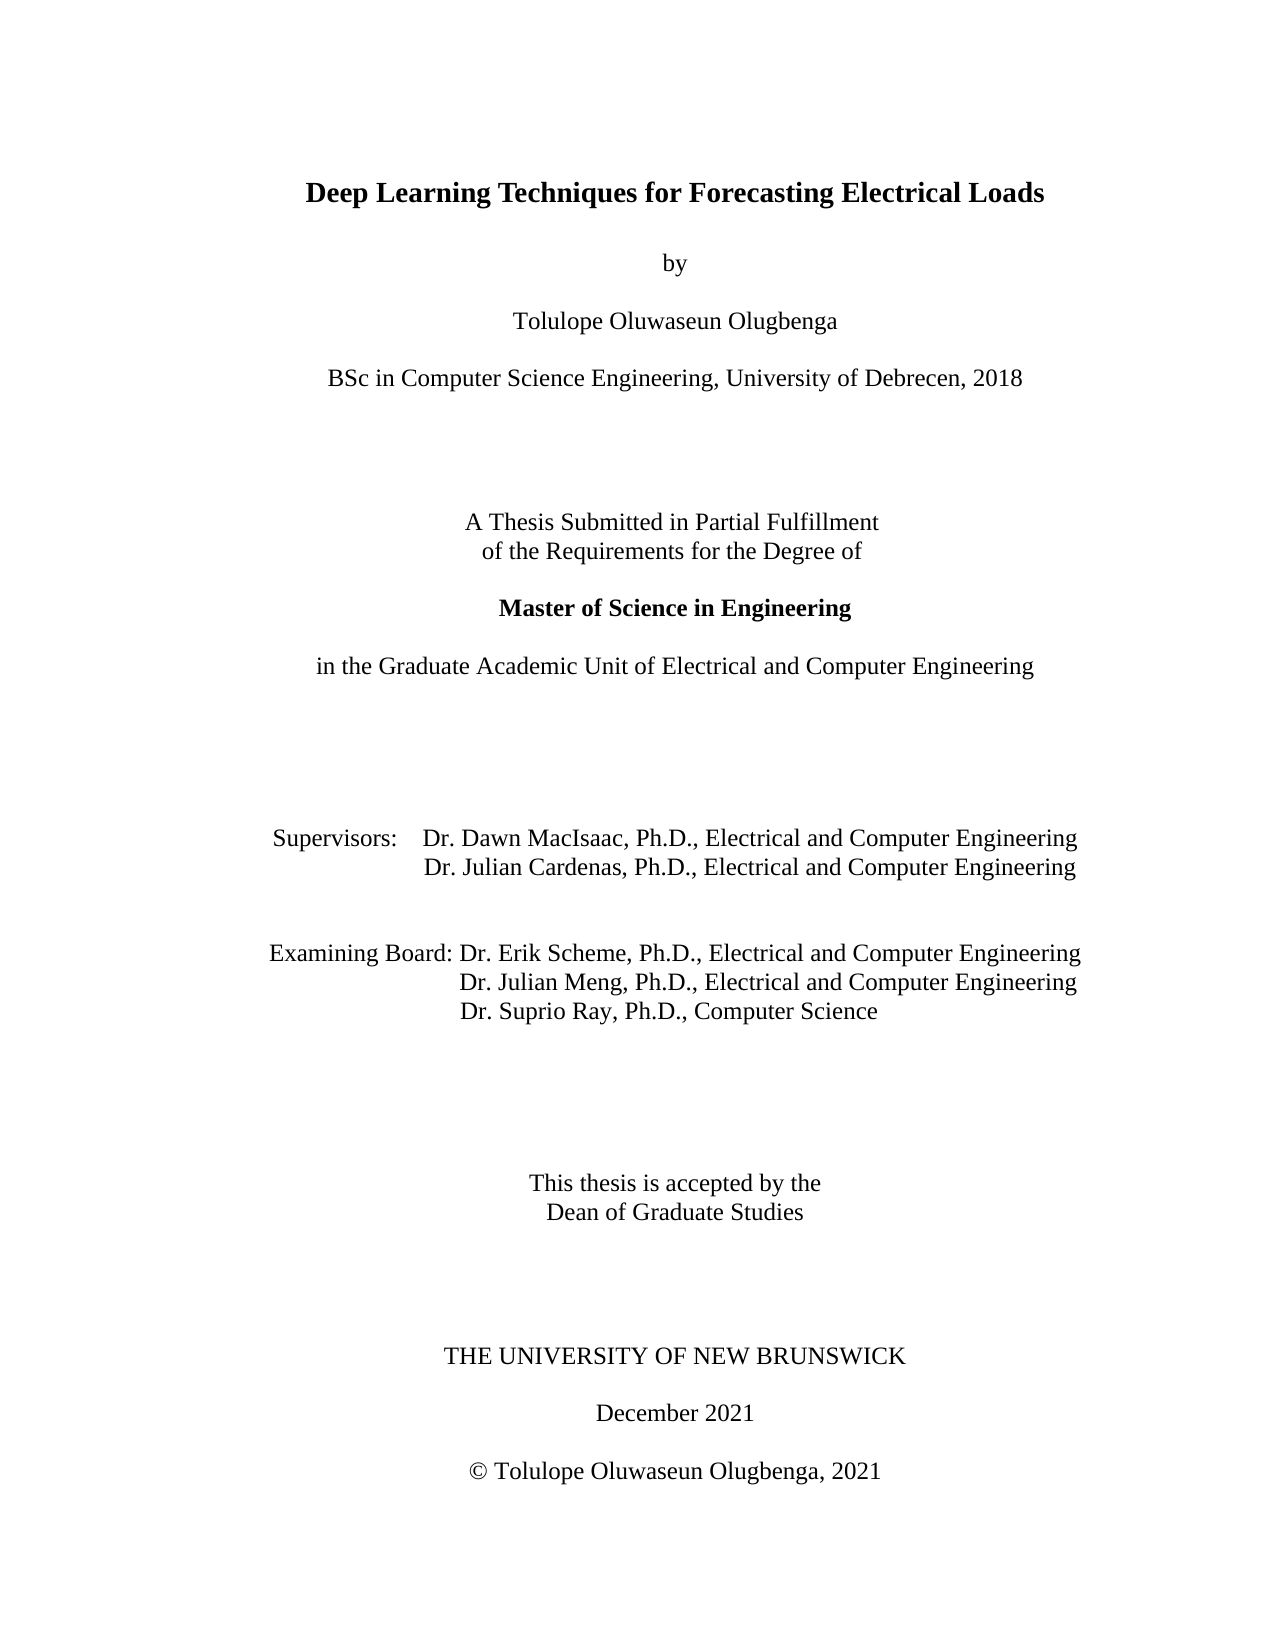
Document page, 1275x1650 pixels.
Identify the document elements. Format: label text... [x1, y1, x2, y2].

text Dr. Suprio Ray, Ph.D., Computer Science [435, 996, 1125, 1024]
title Deep Learning Techniques for Forecasting Electrical Loads [225, 175, 1125, 208]
text This thesis is accepted by the [225, 1139, 1125, 1197]
text Dr. Julian Meng, Ph.D., Electrical and Computer Engineering [375, 967, 1125, 996]
text Master of Science in Engineering [225, 593, 1125, 622]
text BSc in Computer Science Engineering, University of Debrecen, 2018 [225, 363, 1125, 392]
text December 2021 [225, 1398, 1125, 1427]
text Dean of Graduate Studies [225, 1197, 1125, 1226]
text A Thesis Submitted in Partial Fulfillment of the Requirements for the Degree of [225, 507, 1125, 593]
text Examining Board: Dr. Erik Scheme, Ph.D., Electrical and Computer Engineering [225, 938, 1125, 967]
text Tolulope Oluwaseun Olugbenga [225, 306, 1125, 334]
text Dr. Julian Cardenas, Ph.D., Electrical and Computer Engineering [225, 852, 1125, 881]
text THE UNIVERSITY OF NEW BRUNSWICK [225, 1341, 1125, 1369]
text Supervisors: Dr. Dawn MacIsaac, Ph.D., Electrical and Computer Engineering [225, 823, 1125, 852]
text © Tolulope Oluwaseun Olugbenga, 2021 [225, 1456, 1125, 1484]
text in the Graduate Academic Unit of Electrical and Computer Engineering [225, 651, 1125, 679]
text by [225, 248, 1125, 277]
